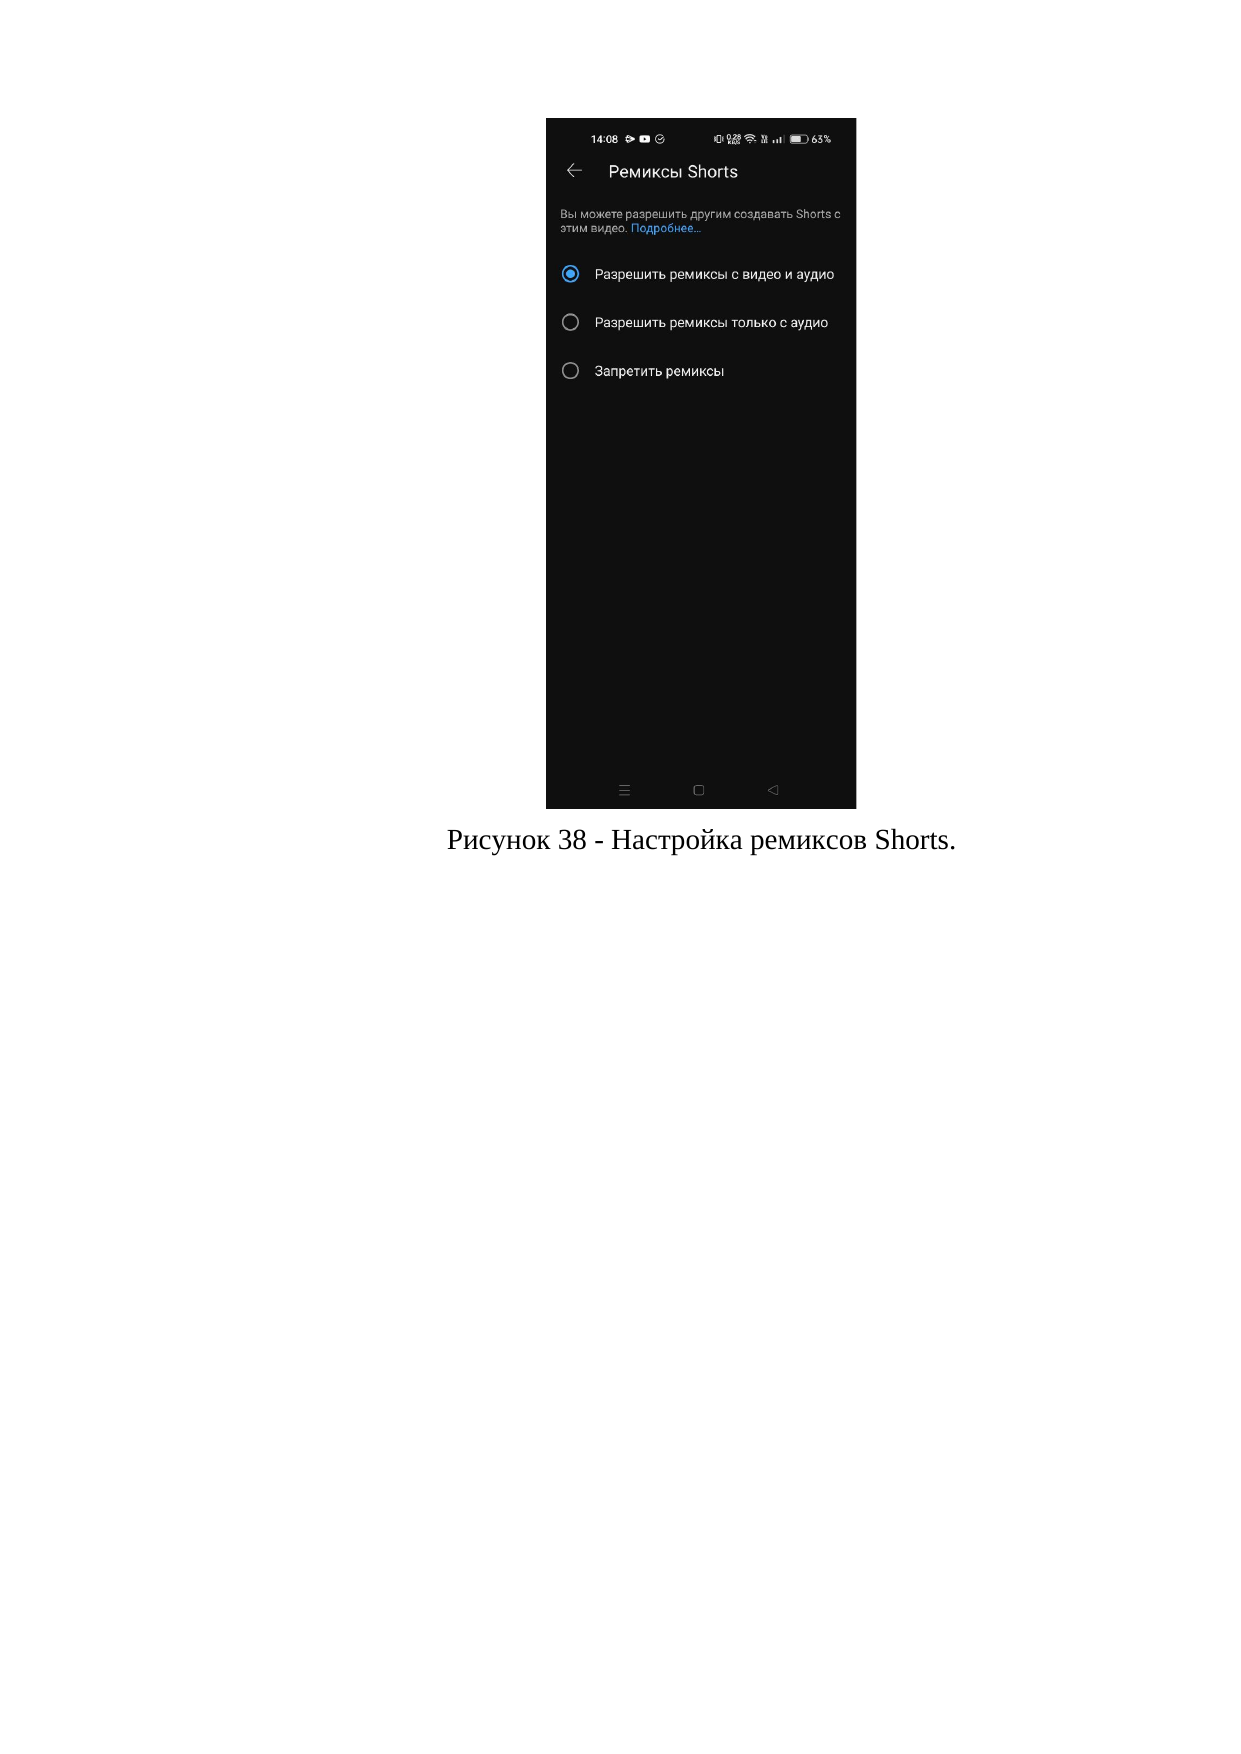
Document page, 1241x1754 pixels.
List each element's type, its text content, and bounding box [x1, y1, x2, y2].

list Рисунок 38 - Настройка ремиксов Shorts. [177, 822, 1152, 856]
picture [546, 118, 857, 809]
